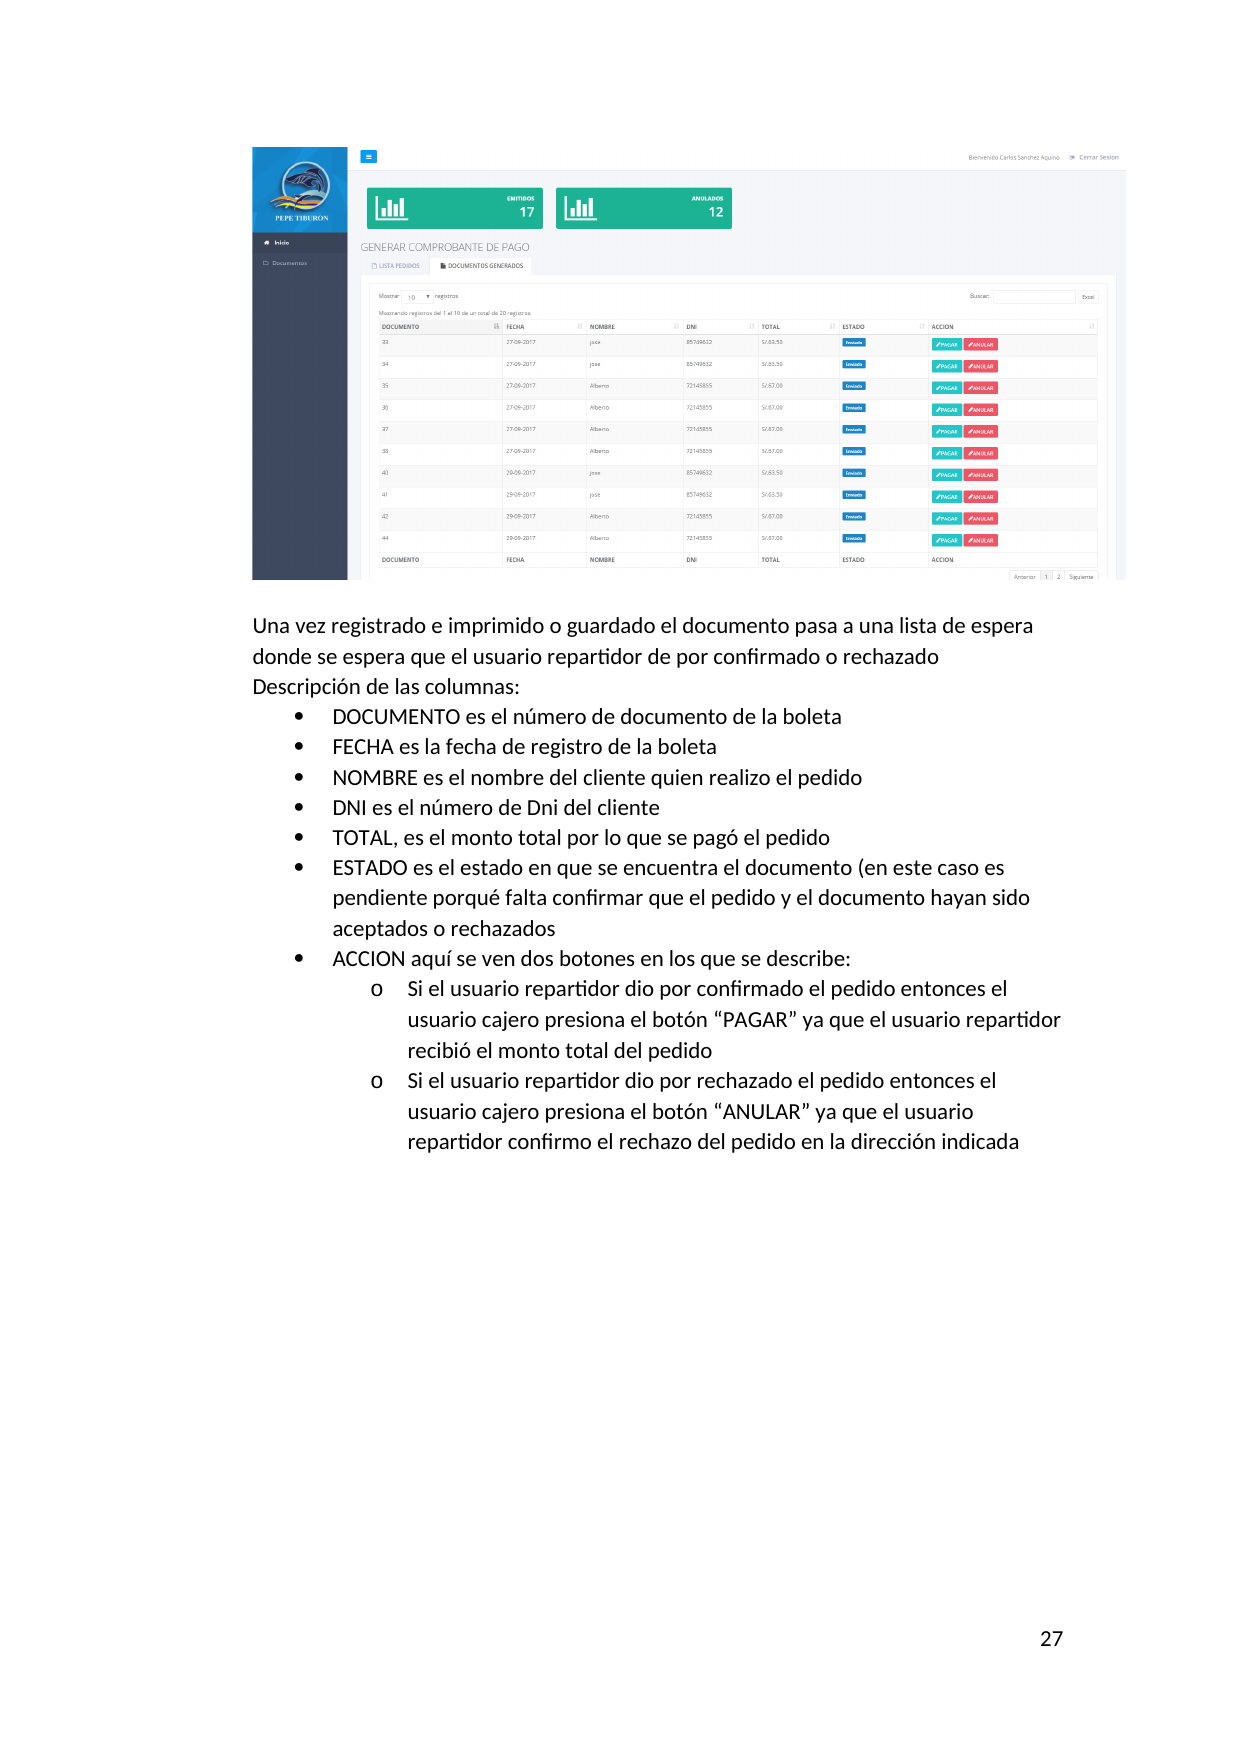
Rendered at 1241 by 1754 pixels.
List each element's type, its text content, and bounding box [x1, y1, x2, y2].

list Si el usuario repartidor dio por confirmado el pedido entonces el usuario cajero presiona el botón “PAGAR” ya que el usuario repartidor recibió el monto total del pedido [370, 974, 1063, 1064]
list NOMBRE es el nombre del cliente quien realizo el pedido [295, 763, 1063, 791]
list DNI es el número de Dni del cliente [295, 793, 1063, 821]
list ACCION aquí se ven dos botones en los que se describe: [295, 944, 1063, 972]
list Si el usuario repartidor dio por rechazado el pedido entonces el usuario cajero presiona el botón “ANULAR” ya que el usuario repartidor confirmo el rechazo del pedido en la dirección indicada [370, 1066, 1063, 1156]
picture [252, 147, 1127, 580]
list TOTAL, es el monto total por lo que se pagó el pedido [295, 823, 1063, 851]
list DOCUMENTO es el número de documento de la boleta [295, 702, 1063, 730]
list ESTADO es el estado en que se encuentra el documento (en este caso es pendiente porqué falta confirmar que el pedido y el documento hayan sido aceptados o rechazados [295, 853, 1063, 942]
list Descripción de las columnas: [252, 672, 1063, 700]
list Una vez registrado e imprimido o guardado el documento pasa a una lista de espera donde se espera que el usuario repartidor de por confirmado o rechazado [252, 612, 1063, 670]
list FECHA es la fecha de registro de la boleta [295, 732, 1063, 761]
